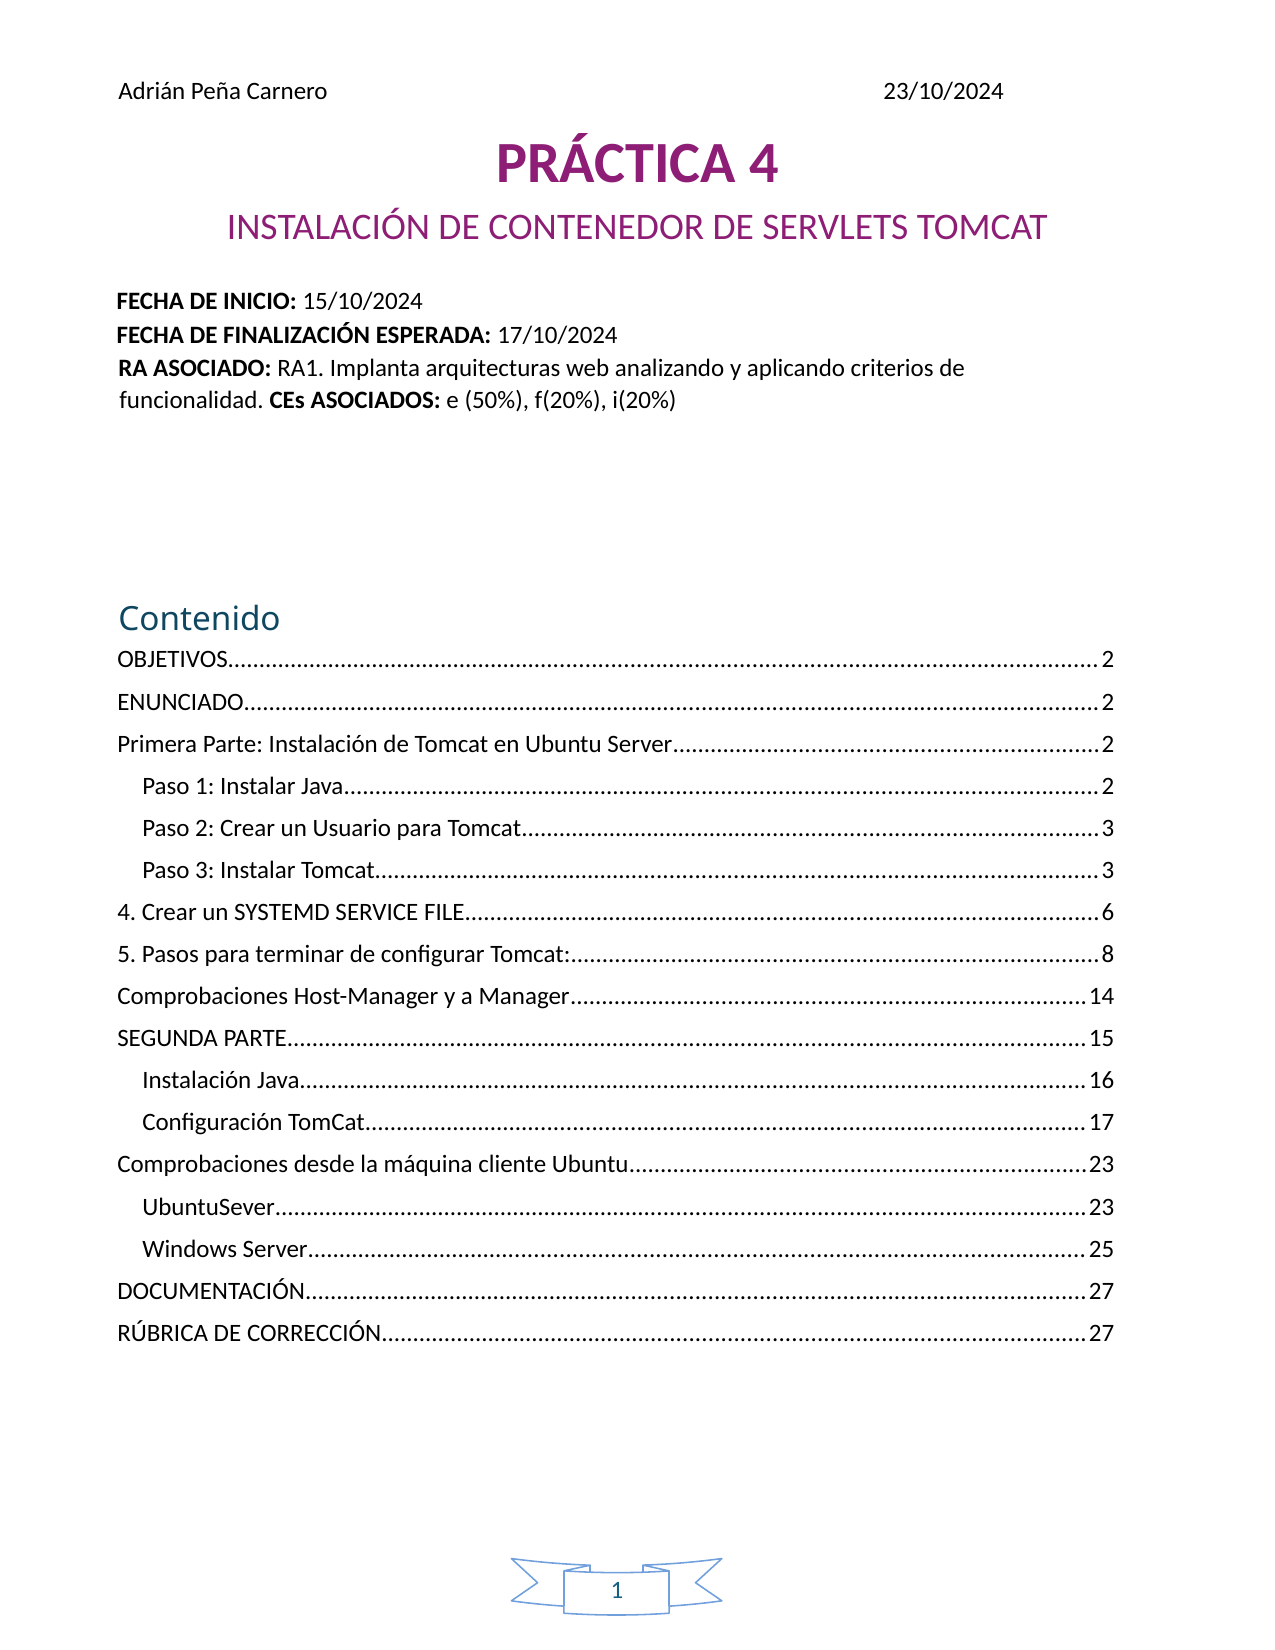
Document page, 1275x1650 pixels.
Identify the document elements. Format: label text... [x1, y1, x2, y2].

text FECHA DE INICIO: 15/10/2024 [116, 286, 1115, 316]
text RA ASOCIADO: RA1. Implanta arquitecturas web analizando y aplicando criterios de funcionalidad. CEs ASOCIADOS: e (50%), f(20%), i(20%) [118, 352, 1115, 414]
text INSTALACIÓN DE CONTENEDOR DE SERVLETS TOMCAT [227, 203, 1115, 249]
text FECHA DE FINALIZACIÓN ESPERADA: 17/10/2024 [116, 319, 1115, 349]
text PRÁCTICA 4 [160, 126, 1115, 197]
